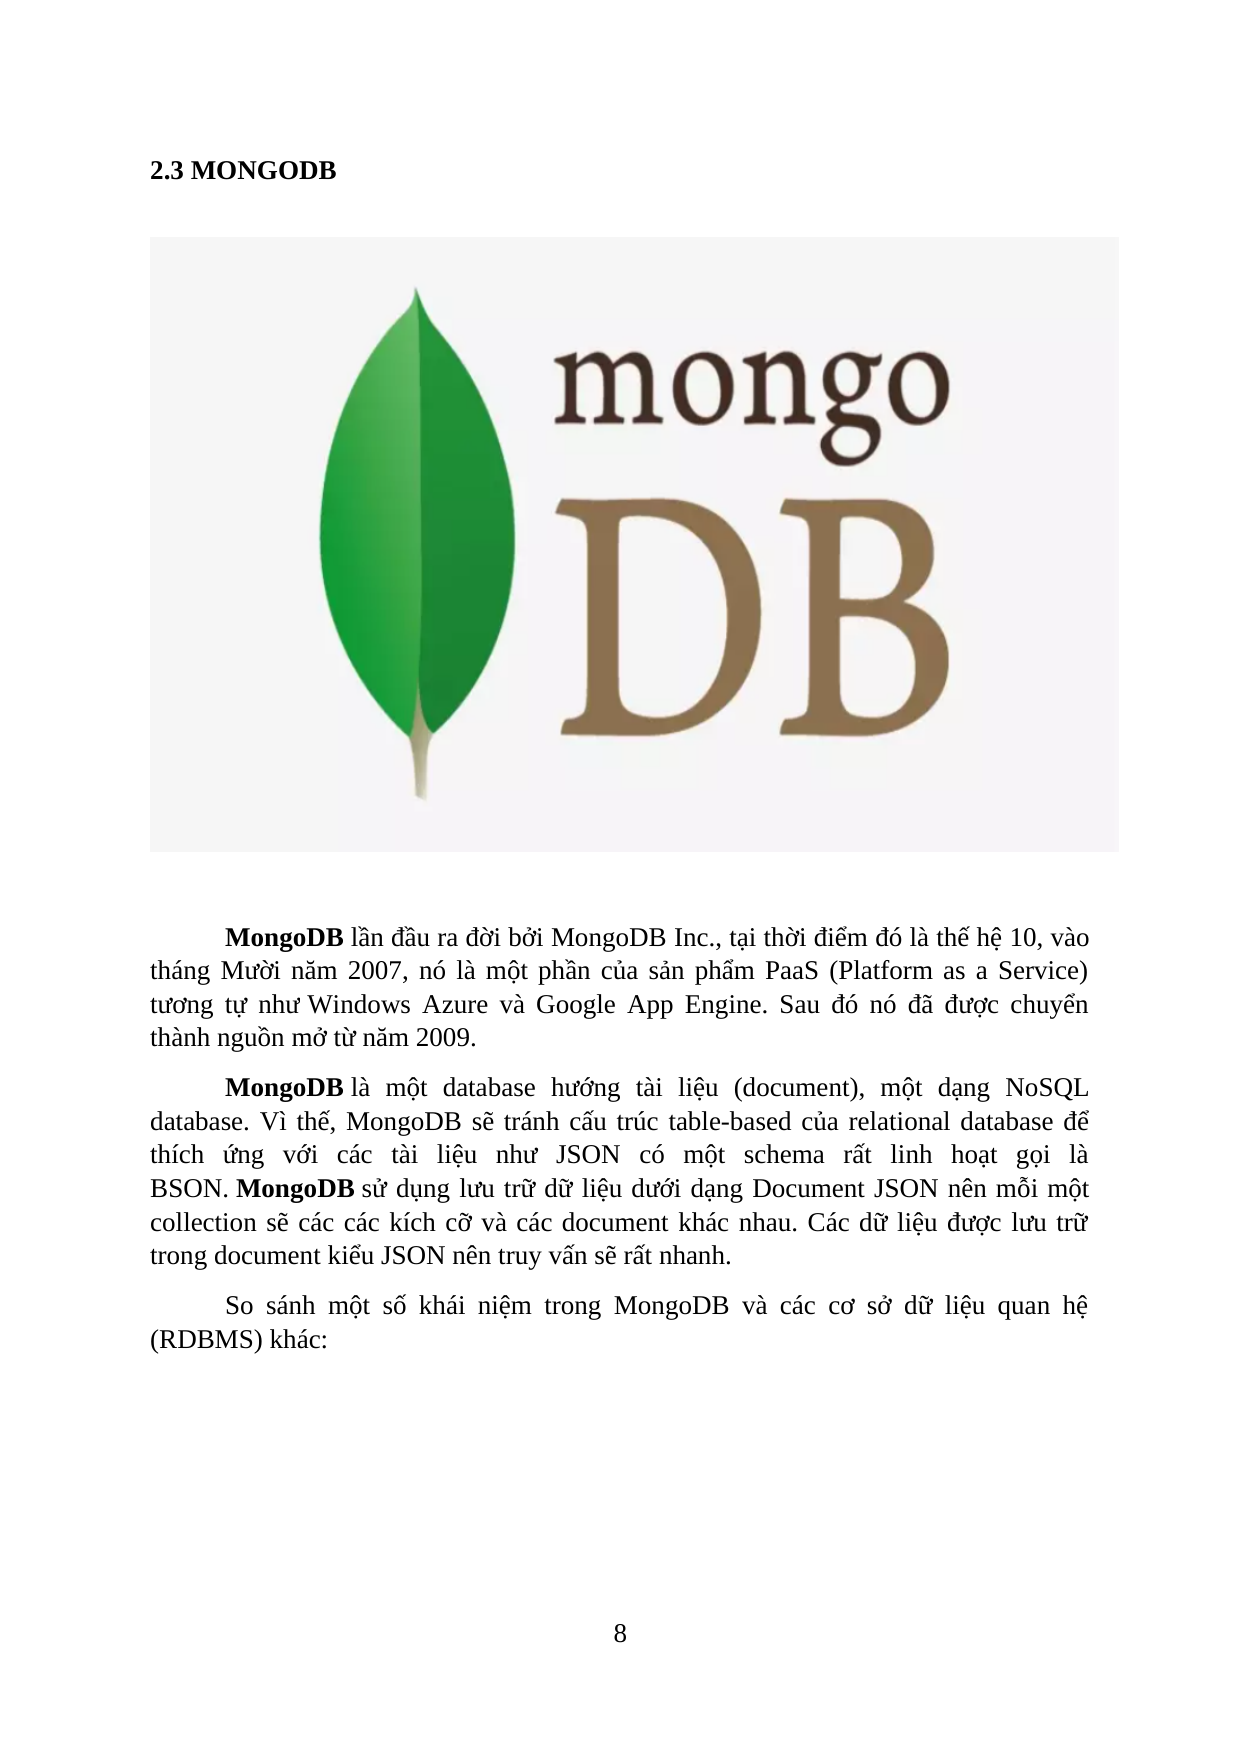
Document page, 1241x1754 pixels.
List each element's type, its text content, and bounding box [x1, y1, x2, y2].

text MongoDB là một database hướng tài liệu (document), một dạng NoSQL database. Vì thế, MongoDB sẽ tránh cấu trúc table-based của relational database để thích ứng với các tài liệu như JSON có một schema rất linh hoạt gọi là BSON. MongoDB sử dụng lưu trữ dữ liệu dưới dạng Document JSON nên mỗi một collection sẽ các các kích cỡ và các document khác nhau. Các dữ liệu được lưu trữ trong document kiểu JSON nên truy vấn sẽ rất nhanh. [150, 1237, 1090, 1270]
text MongoDB là một database hướng tài liệu (document), một dạng NoSQL database. Vì thế, MongoDB sẽ tránh cấu trúc table-based của relational database để thích ứng với các tài liệu như JSON có một schema rất linh hoạt gọi là BSON. MongoDB sử dụng lưu trữ dữ liệu dưới dạng Document JSON nên mỗi một collection sẽ các các kích cỡ và các document khác nhau. Các dữ liệu được lưu trữ trong document kiểu JSON nên truy vấn sẽ rất nhanh. [150, 1072, 1090, 1105]
subtitle 2.3 MONGODB [150, 154, 1090, 185]
text So sánh một số khái niệm trong MongoDB và các cơ sở dữ liệu quan hệ (RDBMS) khác: [150, 1289, 1090, 1354]
text MongoDB lần đầu ra đời bởi MongoDB Inc., tại thời điểm đó là thế hệ 10, vào tháng Mười năm 2007, nó là một phần của sản phẩm PaaS (Platform as a Service) tương tự như Windows Azure và Google App Engine. Sau đó nó đã được chuyển thành nguồn mở từ năm 2009. [150, 921, 1090, 954]
picture [150, 237, 1119, 852]
text MongoDB lần đầu ra đời bởi MongoDB Inc., tại thời điểm đó là thế hệ 10, vào tháng Mười năm 2007, nó là một phần của sản phẩm PaaS (Platform as a Service) tương tự như Windows Azure và Google App Engine. Sau đó nó đã được chuyển thành nguồn mở từ năm 2009. [150, 1019, 1090, 1052]
